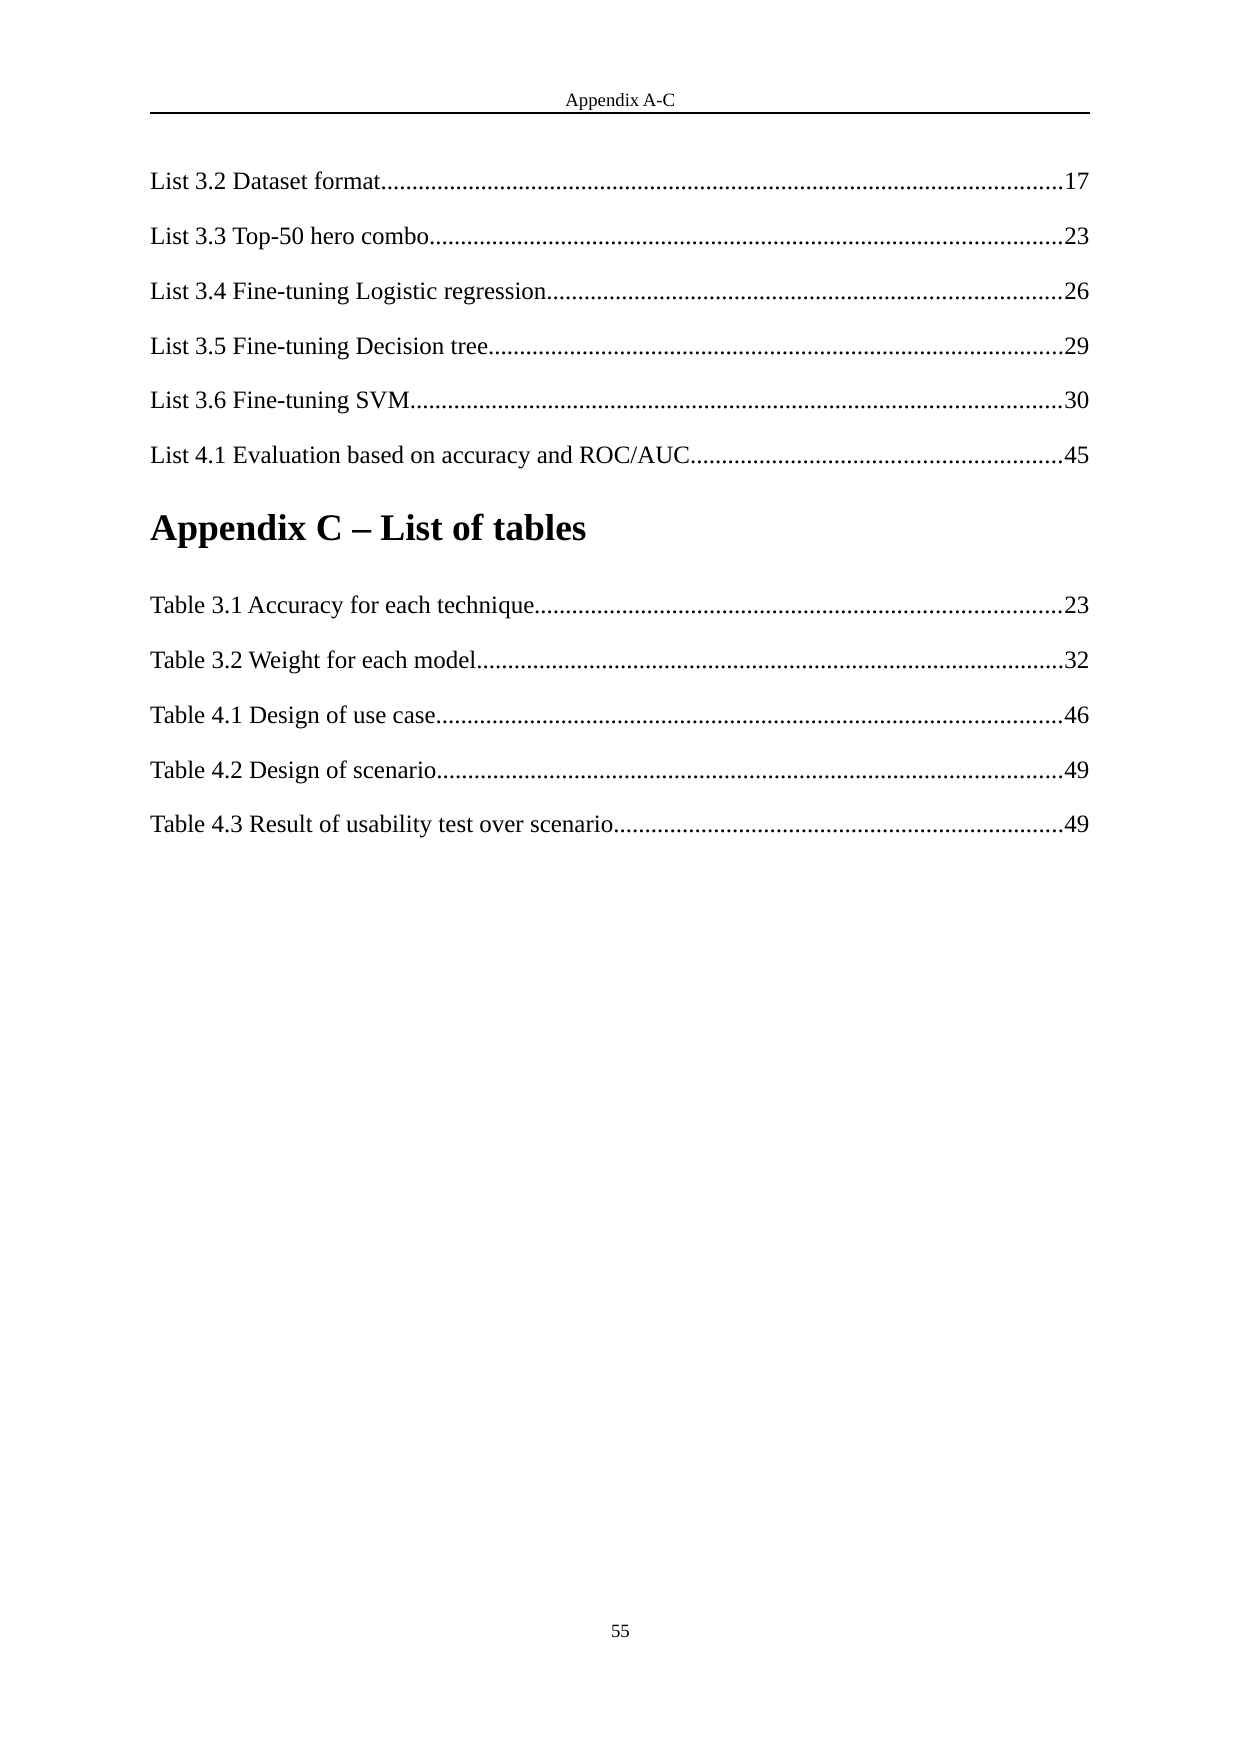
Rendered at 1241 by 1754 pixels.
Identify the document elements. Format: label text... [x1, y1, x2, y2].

text Table 4.3 Result of usability test over scenario 49 [150, 807, 1065, 841]
text Table 4.2 Design of scenario 49 [150, 752, 1065, 786]
text List 4.1 Evaluation based on accuracy and ROC/AUC 45 [150, 438, 1065, 472]
text List 3.5 Fine-tuning Decision tree 29 [150, 328, 1065, 362]
text List 3.4 Fine-tuning Logistic regression 26 [150, 273, 1065, 307]
text Table 3.2 Weight for each model 32 [150, 643, 1065, 677]
text Table 3.1 Accuracy for each technique 23 [150, 588, 1065, 622]
text Table 4.1 Design of use case 46 [150, 697, 1065, 731]
text List 3.2 Dataset format 17 [150, 164, 1065, 198]
text List 3.6 Fine-tuning SVM 30 [150, 383, 1065, 417]
subtitle Appendix C – List of tables [150, 493, 1090, 561]
text List 3.3 Top-50 hero combo 23 [150, 219, 1065, 253]
